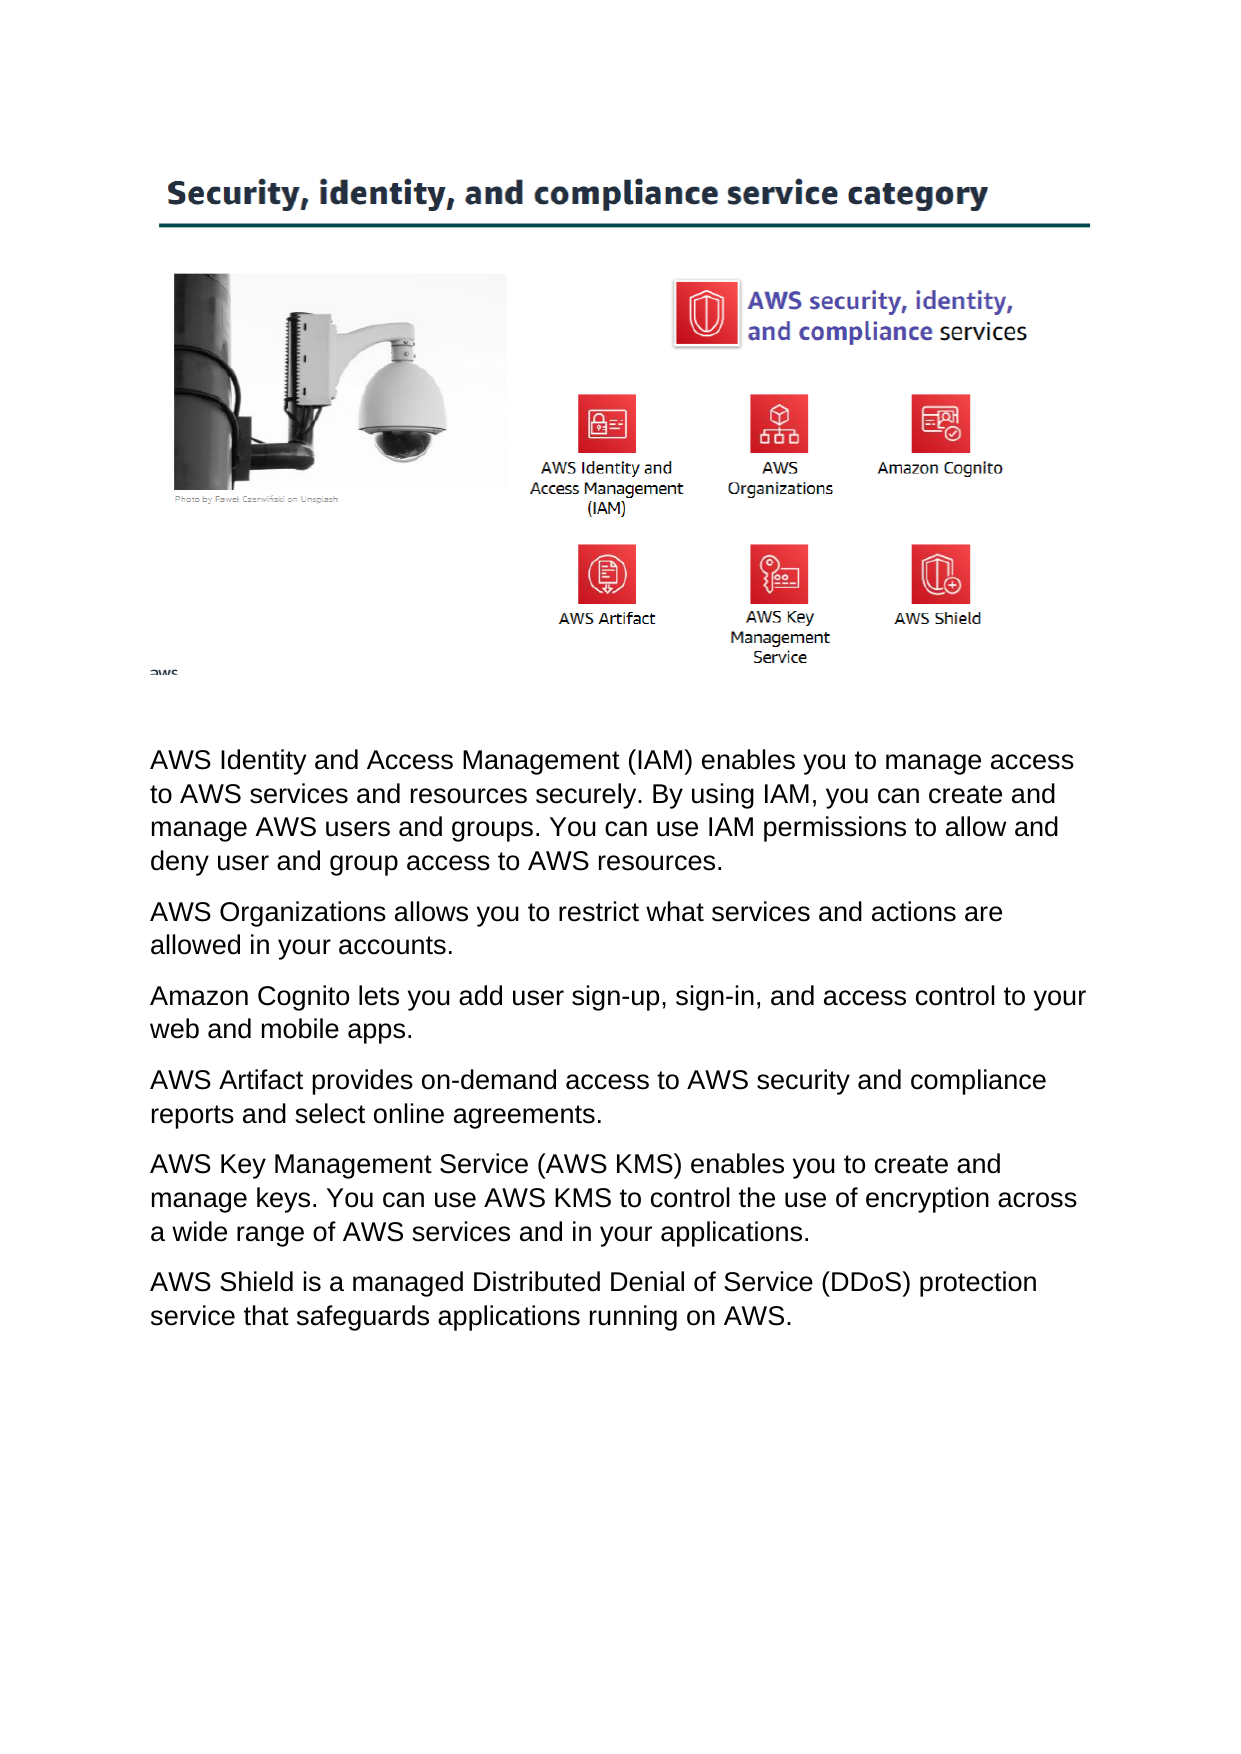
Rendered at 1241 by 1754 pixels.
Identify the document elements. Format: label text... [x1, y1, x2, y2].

text AWS Key Management Service (AWS KMS) enables you to create and manage keys. You can use AWS KMS to control the use of encryption across a wide range of AWS services and in your applications. [150, 1148, 1090, 1247]
text AWS Organizations allows you to restrict what services and actions are allowed in your accounts. [150, 896, 1090, 961]
text AWS Identity and Access Management (IAM) enables you to manage access to AWS services and resources securely. By using IAM, you can create and manage AWS users and groups. You can use IAM permissions to allow and deny user and group access to AWS resources. [150, 744, 1090, 876]
text Amazon Cognito lets you add user sign-up, sign-in, and access control to your web and mobile apps. [150, 980, 1090, 1045]
text AWS Shield is a managed Distributed Denial of Service (DDoS) protection service that safeguards applications running on AWS. [150, 1266, 1090, 1331]
picture [150, 150, 1091, 675]
text AWS Artifact provides on-demand access to AWS security and compliance reports and select online agreements. [150, 1064, 1090, 1129]
